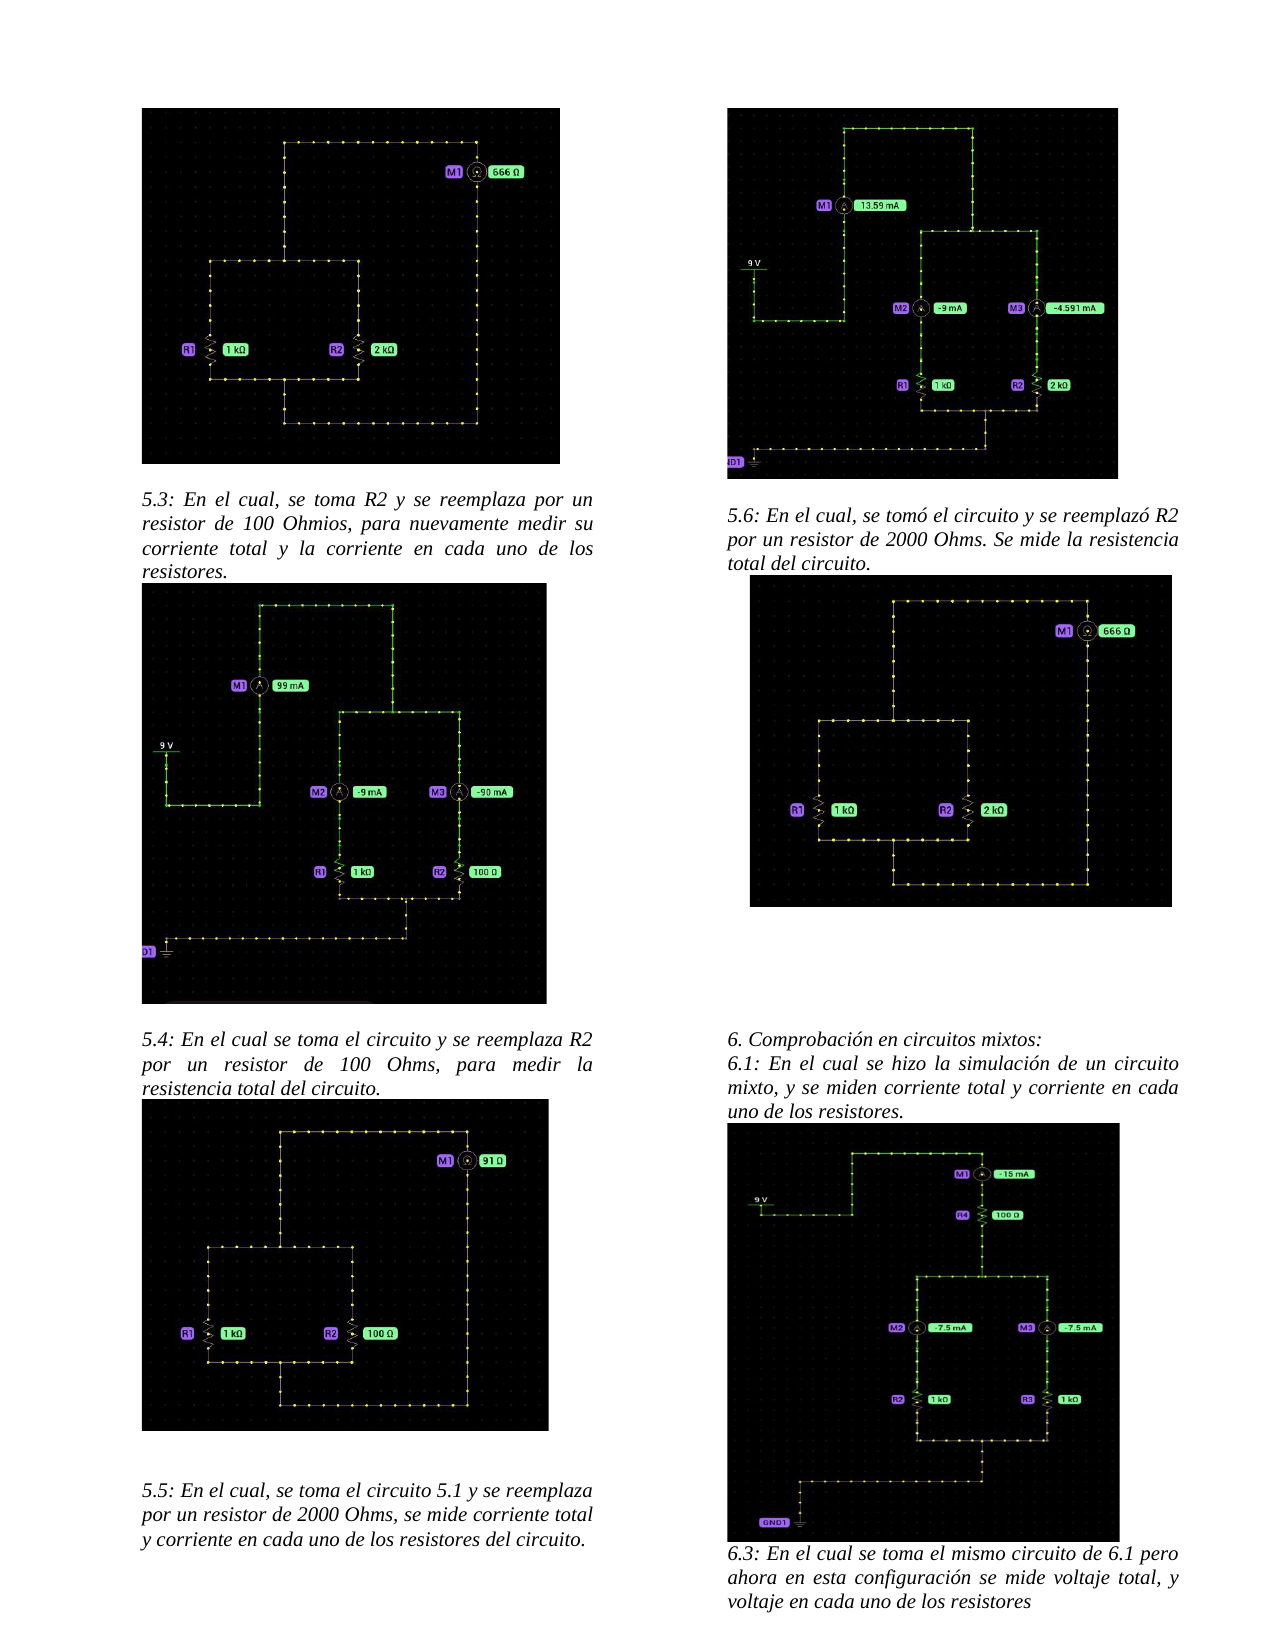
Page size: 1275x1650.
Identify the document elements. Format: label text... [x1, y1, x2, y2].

picture [141, 108, 560, 464]
text 6.3: En el cual se toma el mismo circuito de 6.1 pero ahora en esta configuración se mide voltaje total, y voltaje en cada uno de los resistores [727, 1541, 1182, 1613]
text 5.4: En el cual se toma el circuito y se reemplaza R2 por un resistor de 100 Ohms, para medir la resistencia total del circuito. [142, 1027, 596, 1099]
text 5.6: En el cual, se tomó el circuito y se reemplazó R2 por un resistor de 2000 Ohms. Se mide la resistencia total del circuito. [727, 503, 1182, 575]
picture [141, 1099, 549, 1431]
text 6. Comprobación en circuitos mixtos: [727, 1027, 1182, 1051]
text 5.3: En el cual, se toma R2 y se reemplaza por un resistor de 100 Ohmios, para nuevamente medir su corriente total y la corriente en cada uno de los resistores. [142, 487, 596, 583]
picture [141, 583, 547, 1004]
picture [727, 1123, 1120, 1542]
text 6.1: En el cual se hizo la simulación de un circuito mixto, y se miden corriente total y corriente en cada uno de los resistores. [727, 1051, 1182, 1123]
picture [727, 108, 1119, 479]
picture [749, 575, 1172, 907]
text 5.5: En el cual, se toma el circuito 5.1 y se reemplaza por un resistor de 2000 Ohms, se mide corriente total y corriente en cada uno de los resistores del circuito. [142, 1478, 596, 1551]
